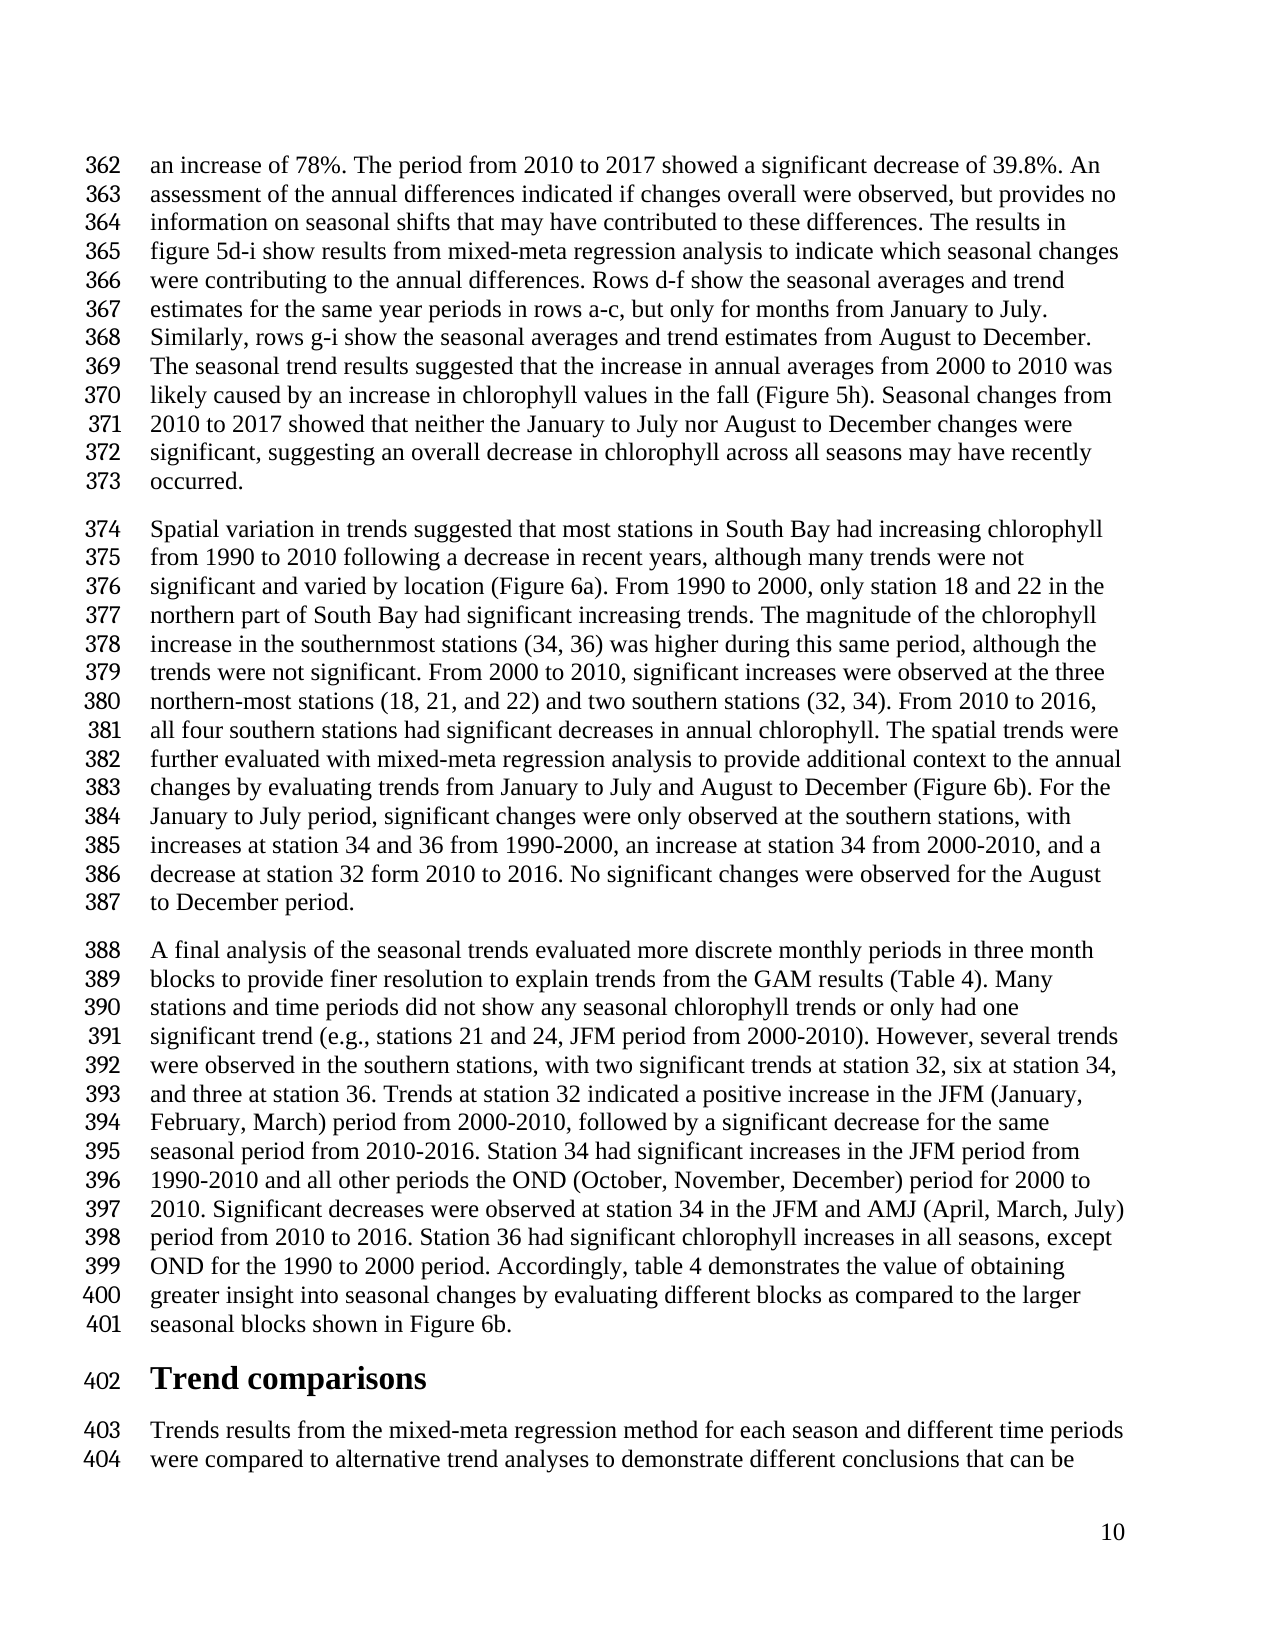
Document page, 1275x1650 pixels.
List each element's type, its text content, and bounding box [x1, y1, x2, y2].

subtitle Trend comparisons [150, 1358, 1125, 1397]
text A final analysis of the seasonal trends evaluated more discrete monthly periods in three month blocks to provide finer resolution to explain trends from the GAM results (Table 4). Many stations and time periods did not show any seasonal chlorophyll trends or only had one significant trend (e.g., stations 21 and 24, JFM period from 2000-2010). However, several trends were observed in the southern stations, with two significant trends at station 32, six at station 34, and three at station 36. Trends at station 32 indicated a positive increase in the JFM (January, February, March) period from 2000-2010, followed by a significant decrease for the same seasonal period from 2010-2016. Station 34 had significant increases in the JFM period from 1990-2010 and all other periods the OND (October, November, December) period for 2000 to 2010. Significant decreases were observed at station 34 in the JFM and AMJ (April, March, July) period from 2010 to 2016. Station 36 had significant chlorophyll increases in all seasons, except OND for the 1990 to 2000 period. Accordingly, table 4 demonstrates the value of obtaining greater insight into seasonal changes by evaluating different blocks as compared to the larger seasonal blocks shown in Figure 6b. [150, 935, 1125, 1337]
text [150, 1415, 1125, 1473]
text Spatial variation in trends suggested that most stations in South Bay had increasing chlorophyll from 1990 to 2010 following a decrease in recent years, although many trends were not significant and varied by location (Figure 6a). From 1990 to 2000, only station 18 and 22 in the northern part of South Bay had significant increasing trends. The magnitude of the chlorophyll increase in the southernmost stations (34, 36) was higher during this same period, although the trends were not significant. From 2000 to 2010, significant increases were observed at the three northern-most stations (18, 21, and 22) and two southern stations (32, 34). From 2010 to 2016, all four southern stations had significant decreases in annual chlorophyll. The spatial trends were further evaluated with mixed-meta regression analysis to provide additional context to the annual changes by evaluating trends from January to July and August to December (Figure 6b). For the January to July period, significant changes were only observed at the southern stations, with increases at station 34 and 36 from 1990-2000, an increase at station 34 from 2000-2010, and a decrease at station 32 form 2010 to 2016. No significant changes were observed for the August to December period. [150, 514, 1125, 916]
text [150, 150, 1125, 495]
